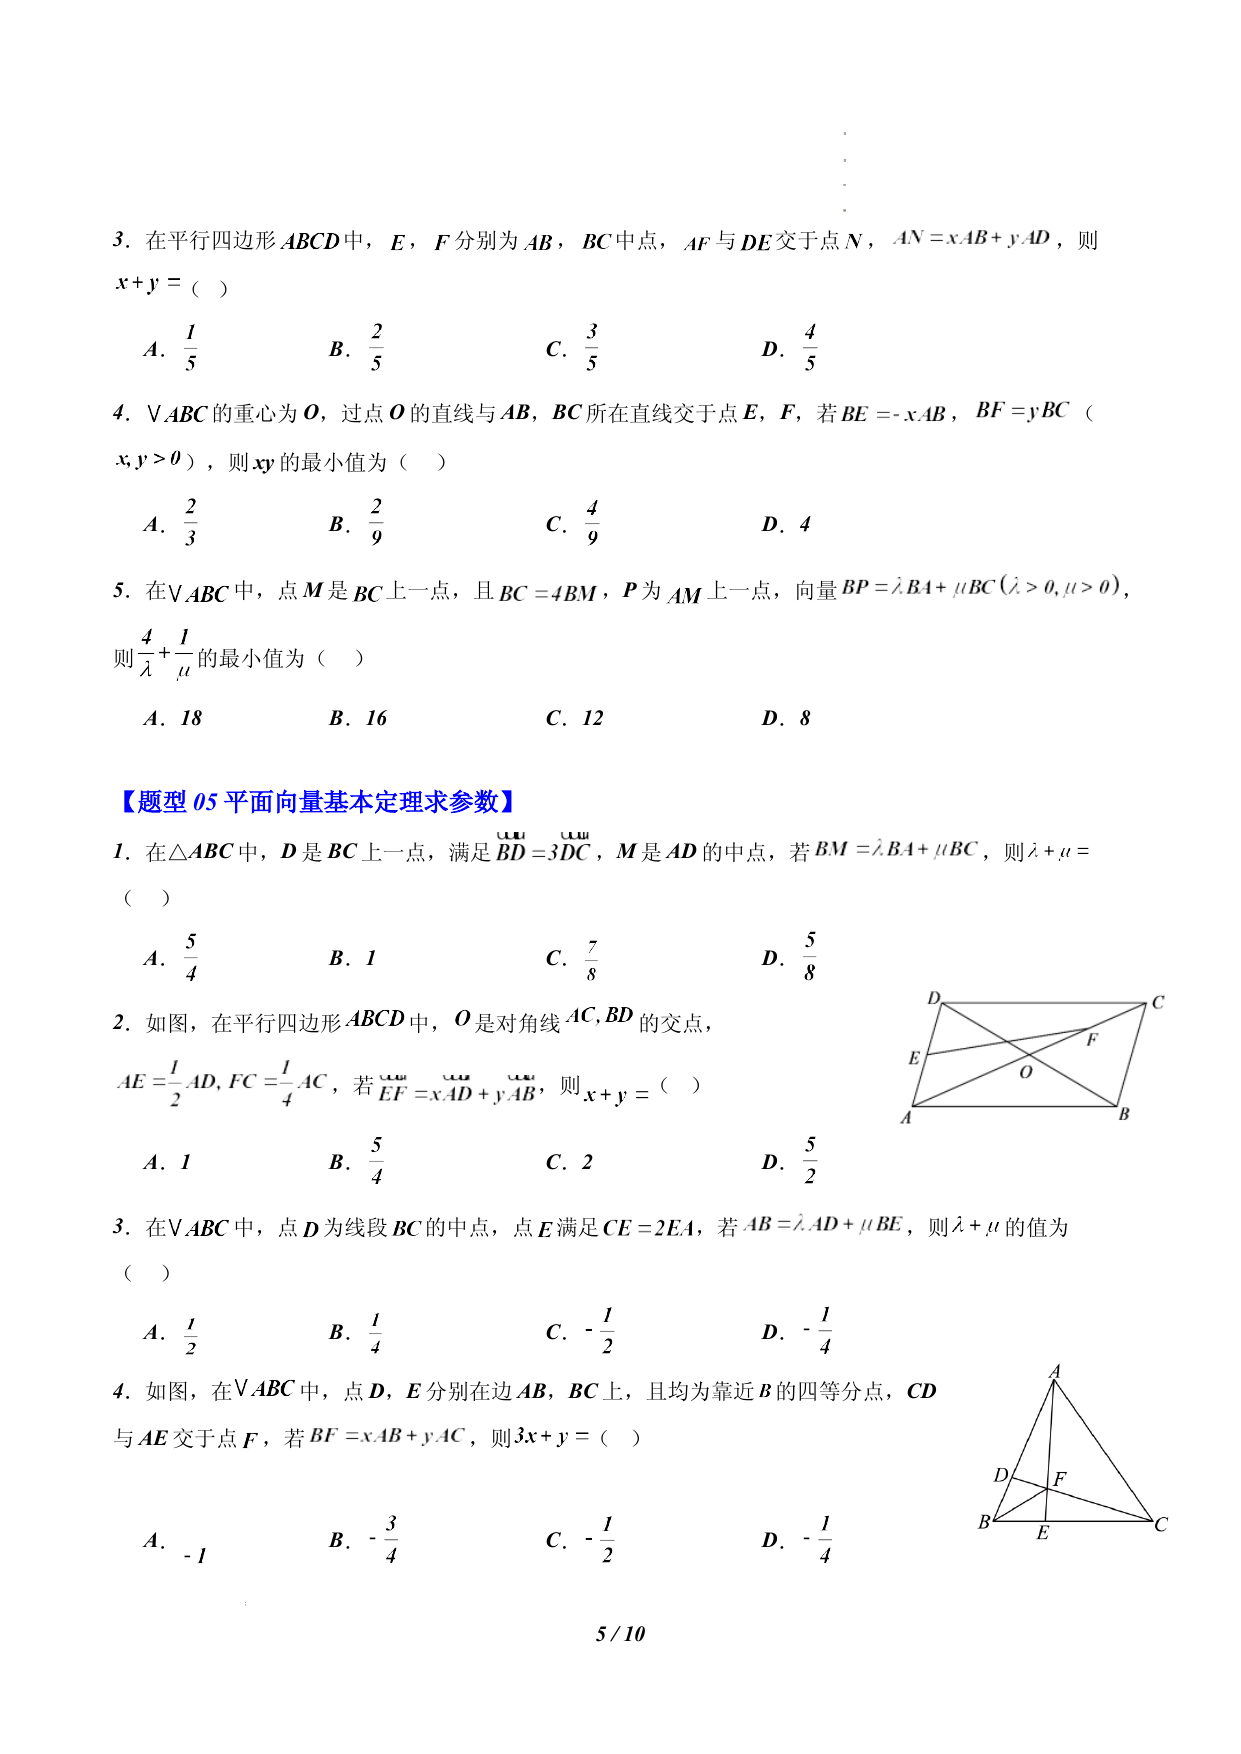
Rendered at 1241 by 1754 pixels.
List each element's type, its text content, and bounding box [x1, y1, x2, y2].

text 3．在中，点为线段的中点，点满足，若，则的值为（ ） [112, 1206, 1128, 1286]
text A．1 B． C．2 D． [143, 1130, 1128, 1193]
text A．18 B．16 C．12 D．8 [143, 704, 1128, 731]
text A． B． C． D． [143, 1301, 1128, 1362]
text 5．在中，点M是上一点，且，P为上一点，向量，则的最小值为（ ） [112, 568, 1128, 690]
text 4．的重心为O，过点O的直线与AB，BC所在直线交于点E，F，若，（），则xy的最小值为（ ） [112, 392, 1128, 478]
text 4．如图，在中，点D，E分别在边AB，BC上，且均为靠近的四等分点，CD与AE交于点，若，则（ ） [112, 1376, 975, 1457]
picture [975, 1358, 1170, 1547]
text A． B． C． D．4 [143, 493, 1128, 554]
text 1．在△ABC中，D是BC上一点，满足，M是AD的中点，若，则（ ） [112, 831, 1128, 911]
text 【题型05 平面向量基本定理求参数】 [112, 785, 1128, 816]
text A． B．1 C． D． [143, 926, 1128, 989]
picture [898, 990, 1168, 1127]
text A． B． C． D． [143, 317, 1128, 379]
text 2．如图，在平行四边形中，是对角线的交点，，若，则（ ） [112, 1002, 898, 1116]
text A． B． C． D． [143, 1509, 1128, 1571]
text 3．在平行四边形中，，分别为，中点，与交于点，，则（ ） [112, 219, 1128, 303]
